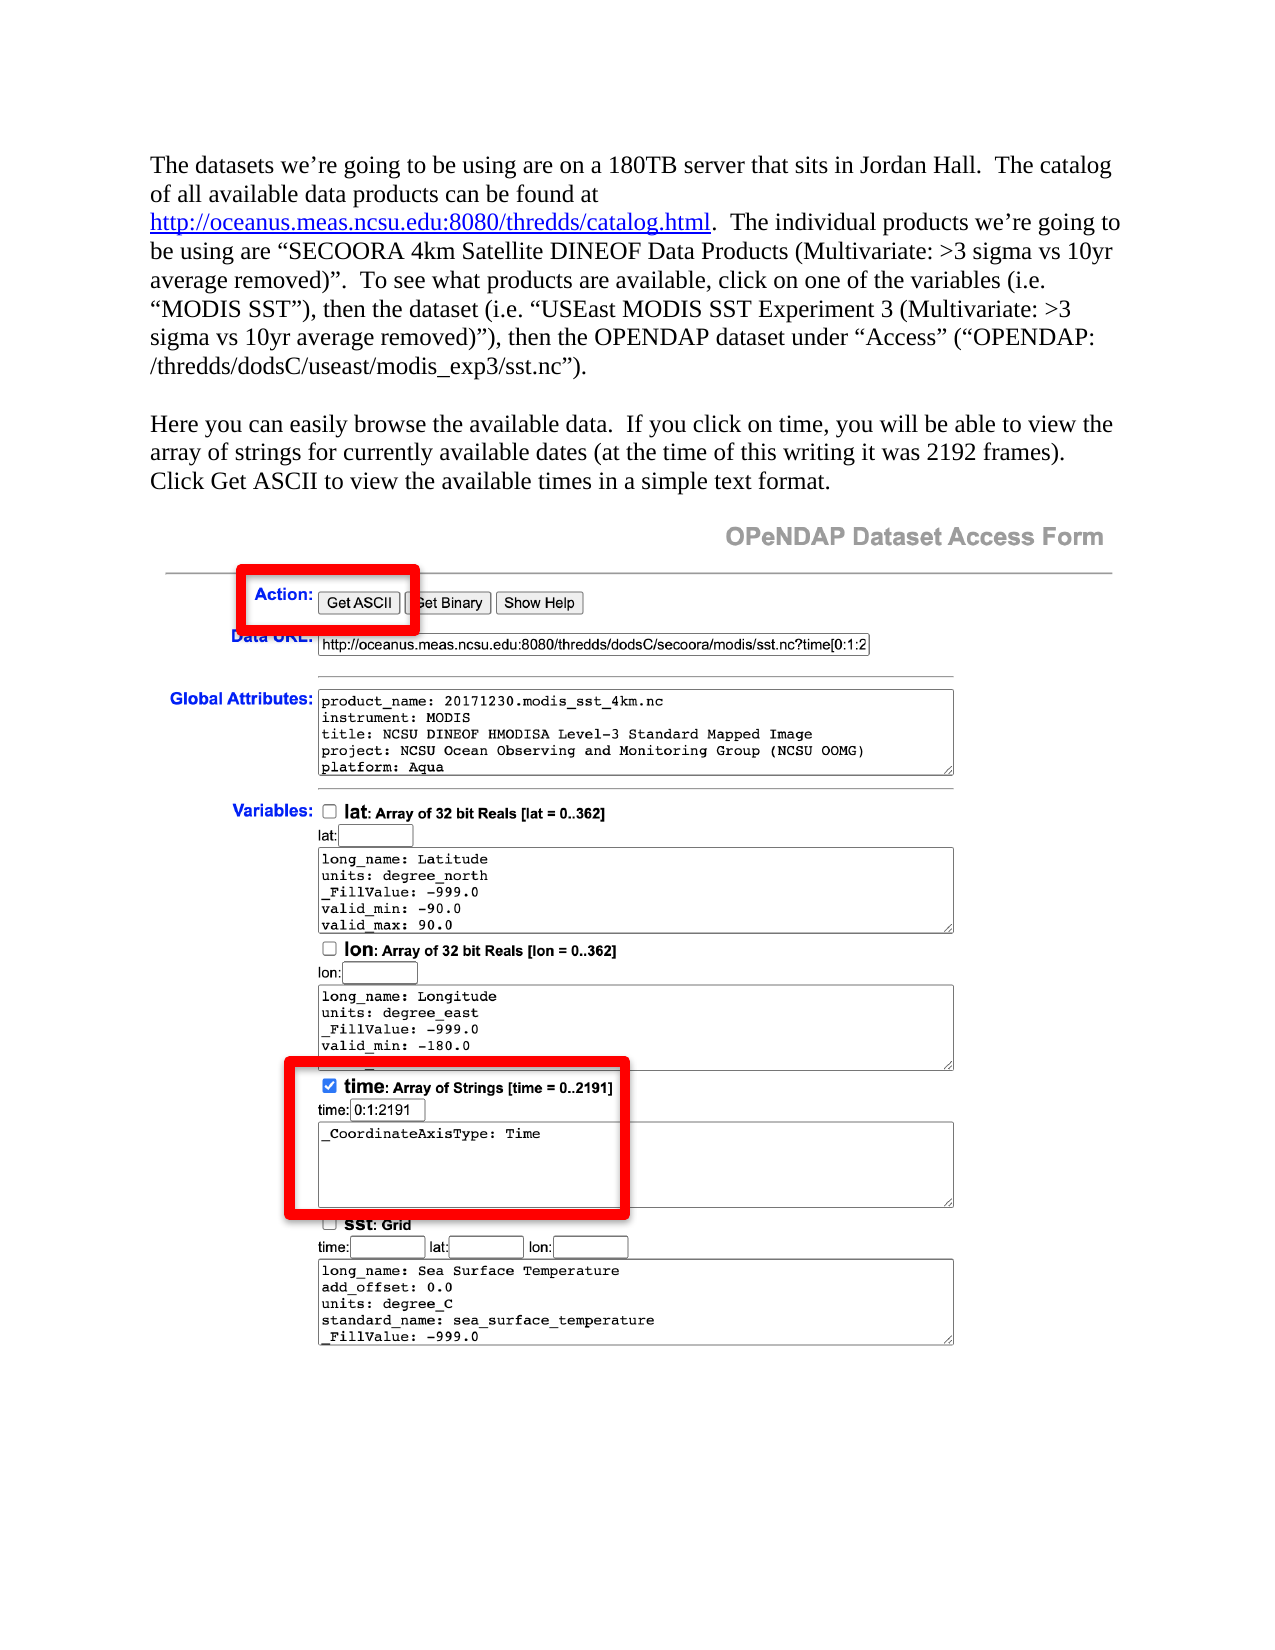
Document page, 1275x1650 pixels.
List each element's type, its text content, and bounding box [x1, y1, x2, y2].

picture [162, 523, 1113, 1355]
text The datasets we’re going to be using are on a 180TB server that sits in Jordan Hall. The catalog of all available data products can be found at http://oceanus.meas.ncsu.edu:8080/thredds/catalog.html. The individual products we’re going to be using are “SECOORA 4km Satellite DINEOF Data Products (Multivariate: >3 sigma vs 10yr average removed)”. To see what products are available, click on one of the variables (i.e. “MODIS SST”), then the dataset (i.e. “USEast MODIS SST Experiment 3 (Multivariate: >3 sigma vs 10yr average removed)”), then the OPENDAP dataset under “Access” (“OPENDAP: /thredds/dodsC/useast/modis_exp3/sst.nc”). [150, 150, 1125, 380]
text Here you can easily browse the available data. If you click on time, you will be able to view the array of strings for currently available dates (at the time of this writing it was 2192 frames). Click Get ASCII to view the available times in a simple text format. [150, 409, 1125, 495]
